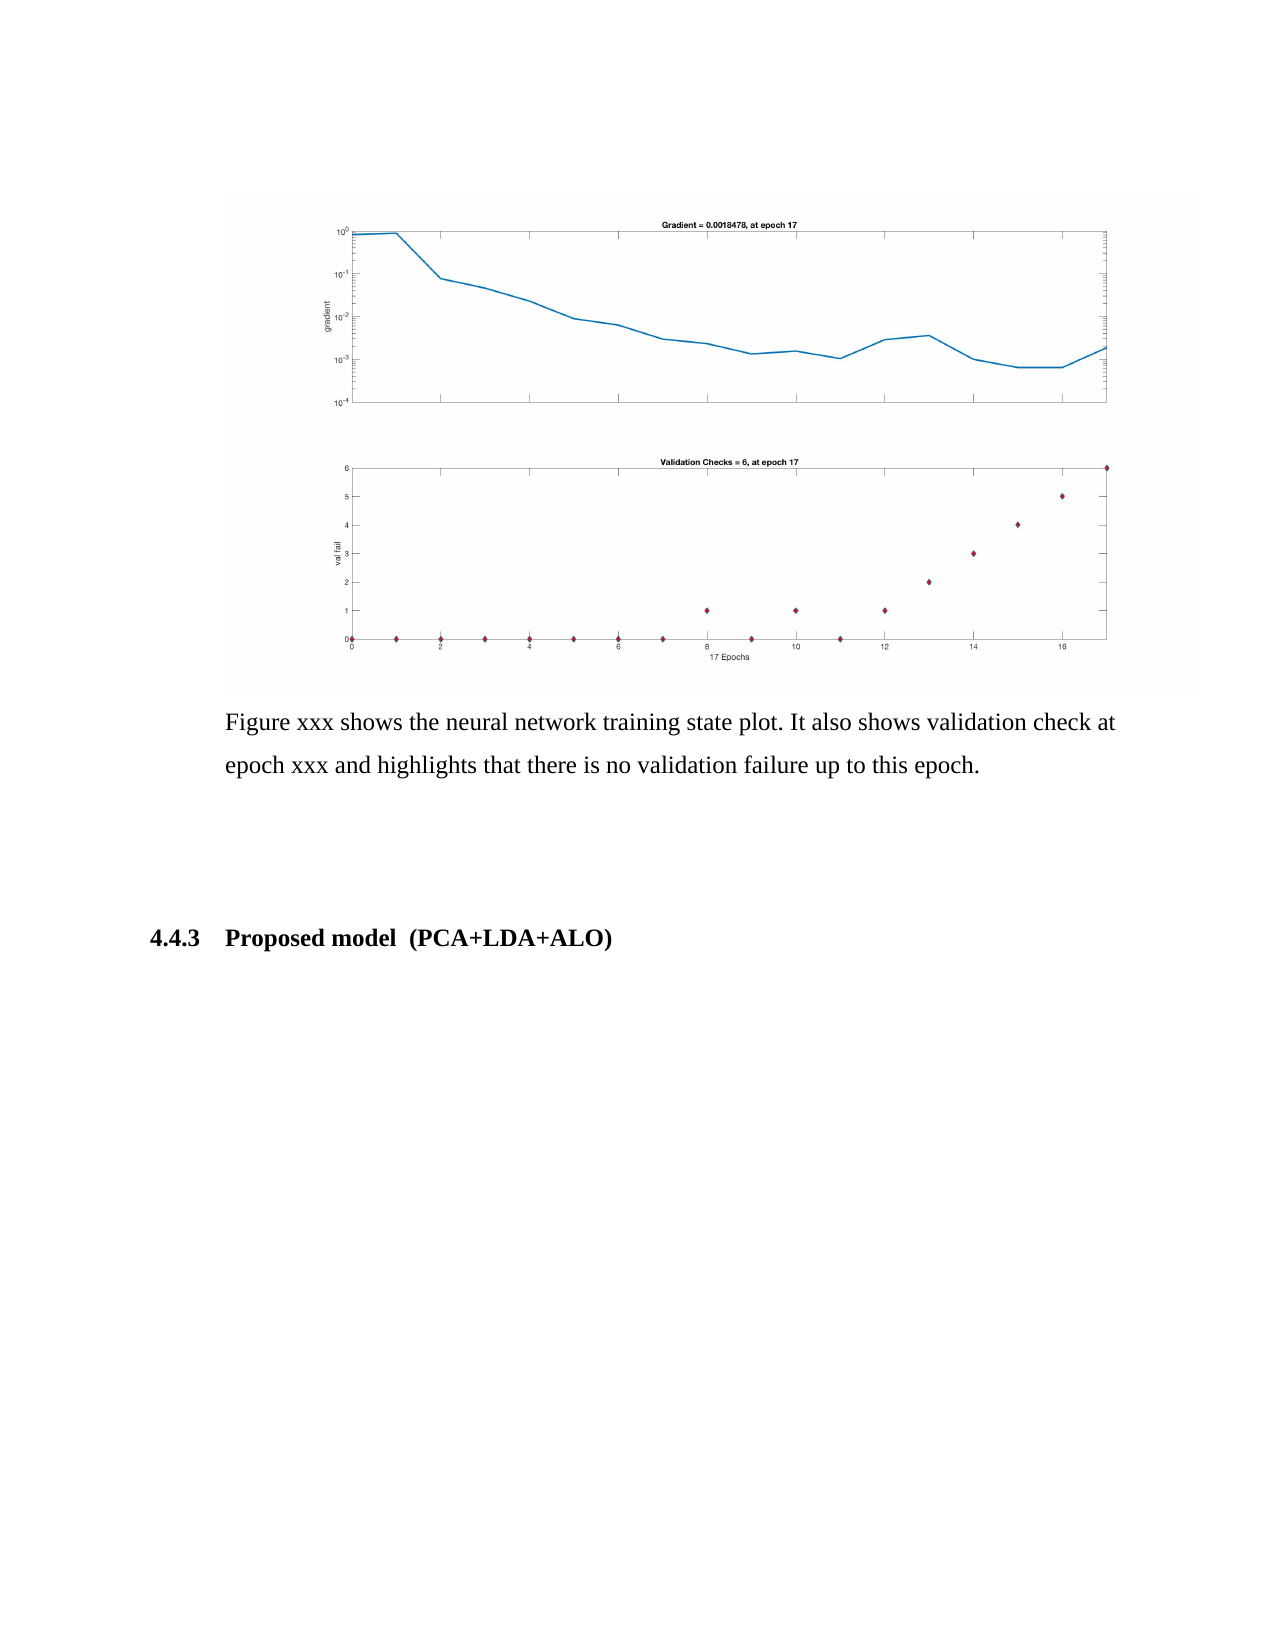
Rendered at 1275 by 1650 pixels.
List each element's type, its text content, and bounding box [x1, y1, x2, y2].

list Proposed model (PCA+LDA+ALO) [150, 923, 1125, 952]
picture [225, 193, 1199, 694]
list Figure xxx shows the neural network training state plot. It also shows validation check at epoch xxx and highlights that there is no validation failure up to this epoch. [225, 707, 1125, 779]
